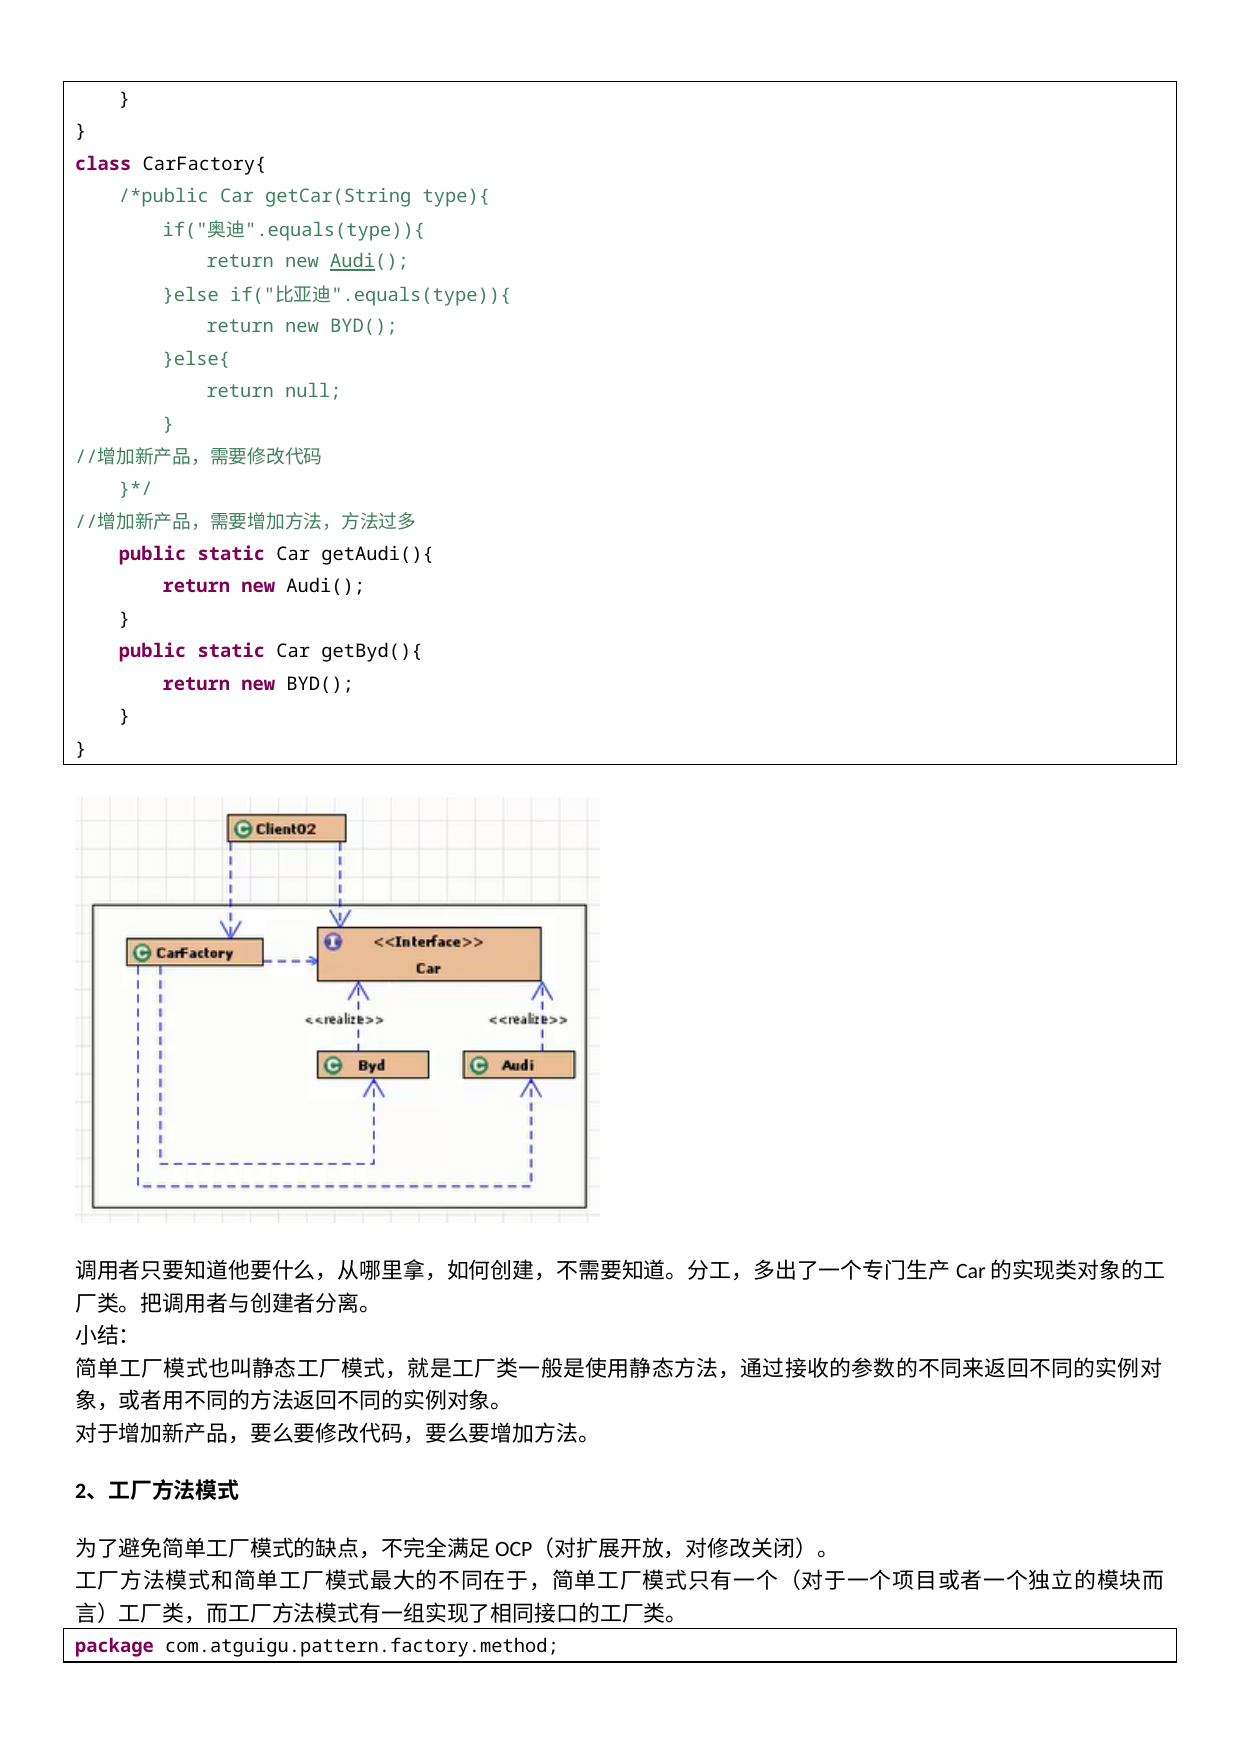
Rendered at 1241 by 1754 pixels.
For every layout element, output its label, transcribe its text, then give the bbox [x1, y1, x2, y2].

text 对于增加新产品，要么要修改代码，要么要增加方法。 [75, 1415, 1165, 1448]
text 调用者只要知道他要什么，从哪里拿，如何创建，不需要知道。分工，多出了一个专门生产Car的实现类对象的工厂类。把调用者与创建者分离。 [75, 1253, 1165, 1318]
text 2、工厂方法模式 [75, 1473, 1165, 1505]
text 小结： [75, 1318, 1165, 1350]
text 简单工厂模式也叫静态工厂模式，就是工厂类一般是使用静态方法，通过接收的参数的不同来返回不同的实例对象，或者用不同的方法返回不同的实例对象。 [75, 1350, 1165, 1415]
text 为了避免简单工厂模式的缺点，不完全满足OCP（对扩展开放，对修改关闭）。 [75, 1530, 1165, 1563]
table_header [64, 82, 1176, 764]
picture [75, 797, 600, 1223]
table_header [64, 1629, 1176, 1661]
text 工厂方法模式和简单工厂模式最大的不同在于，简单工厂模式只有一个（对于一个项目或者一个独立的模块而言）工厂类，而工厂方法模式有一组实现了相同接口的工厂类。 [75, 1563, 1165, 1628]
